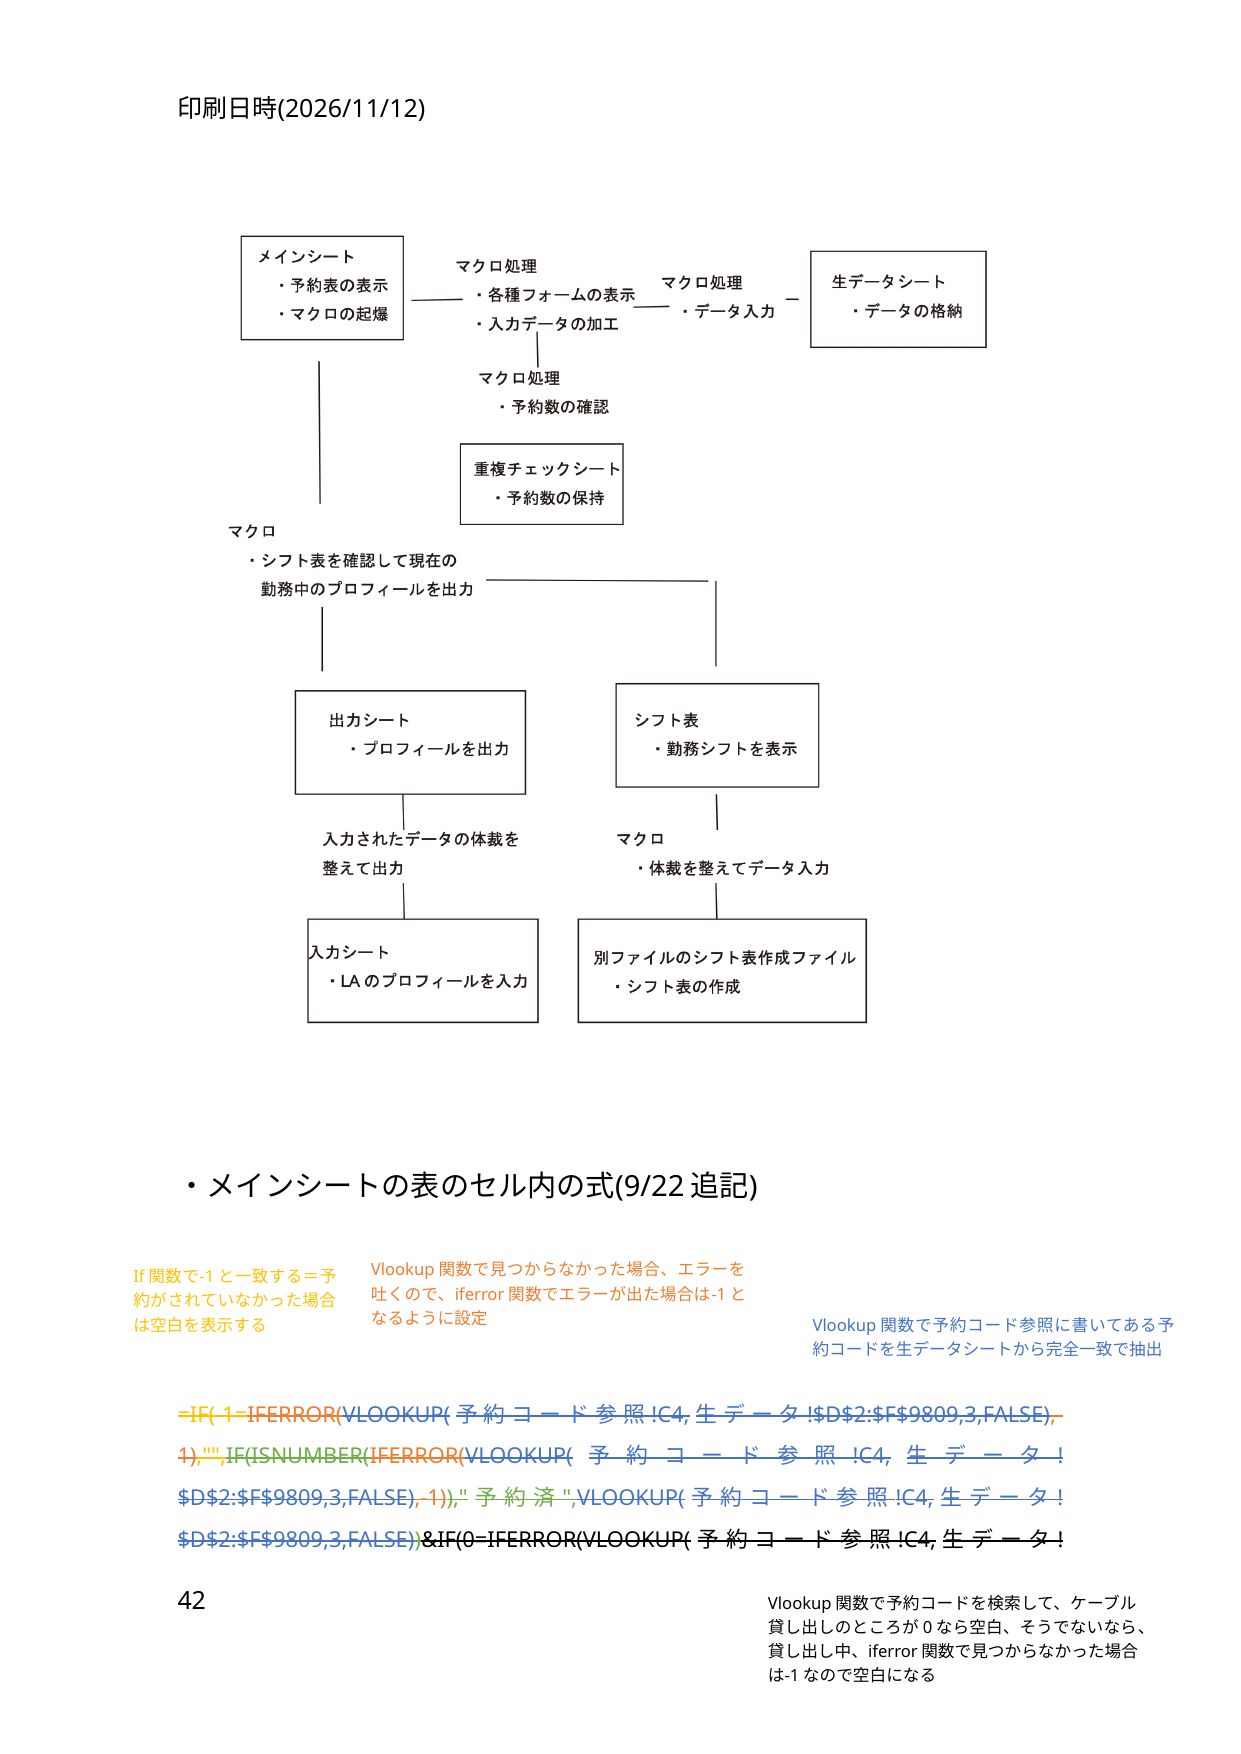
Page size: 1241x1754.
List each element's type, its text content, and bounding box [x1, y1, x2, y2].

picture [185, 225, 1016, 1062]
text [177, 1392, 1063, 1558]
text ・メインシートの表のセル内の式(9/22追記) [177, 1142, 1063, 1225]
